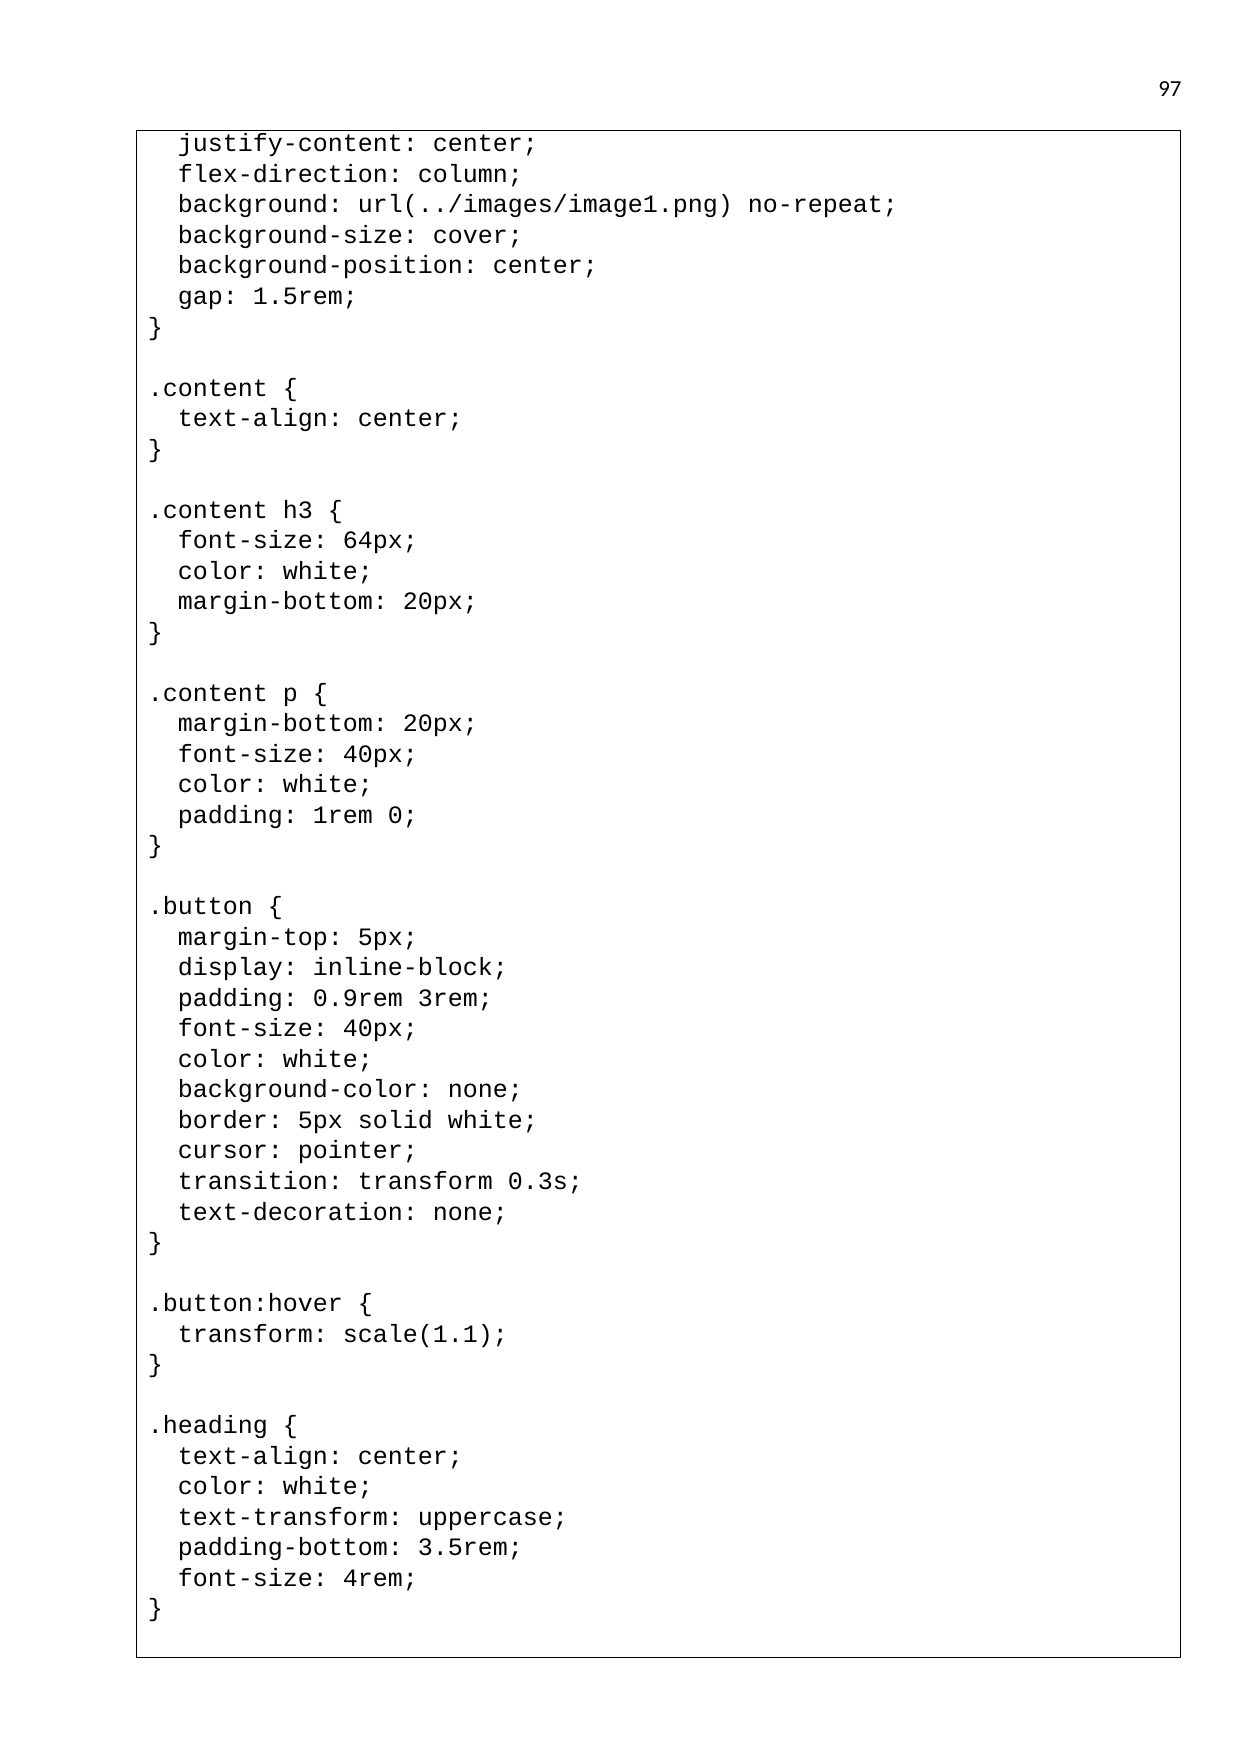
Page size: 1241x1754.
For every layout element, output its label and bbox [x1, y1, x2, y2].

table_header [137, 131, 1180, 1657]
